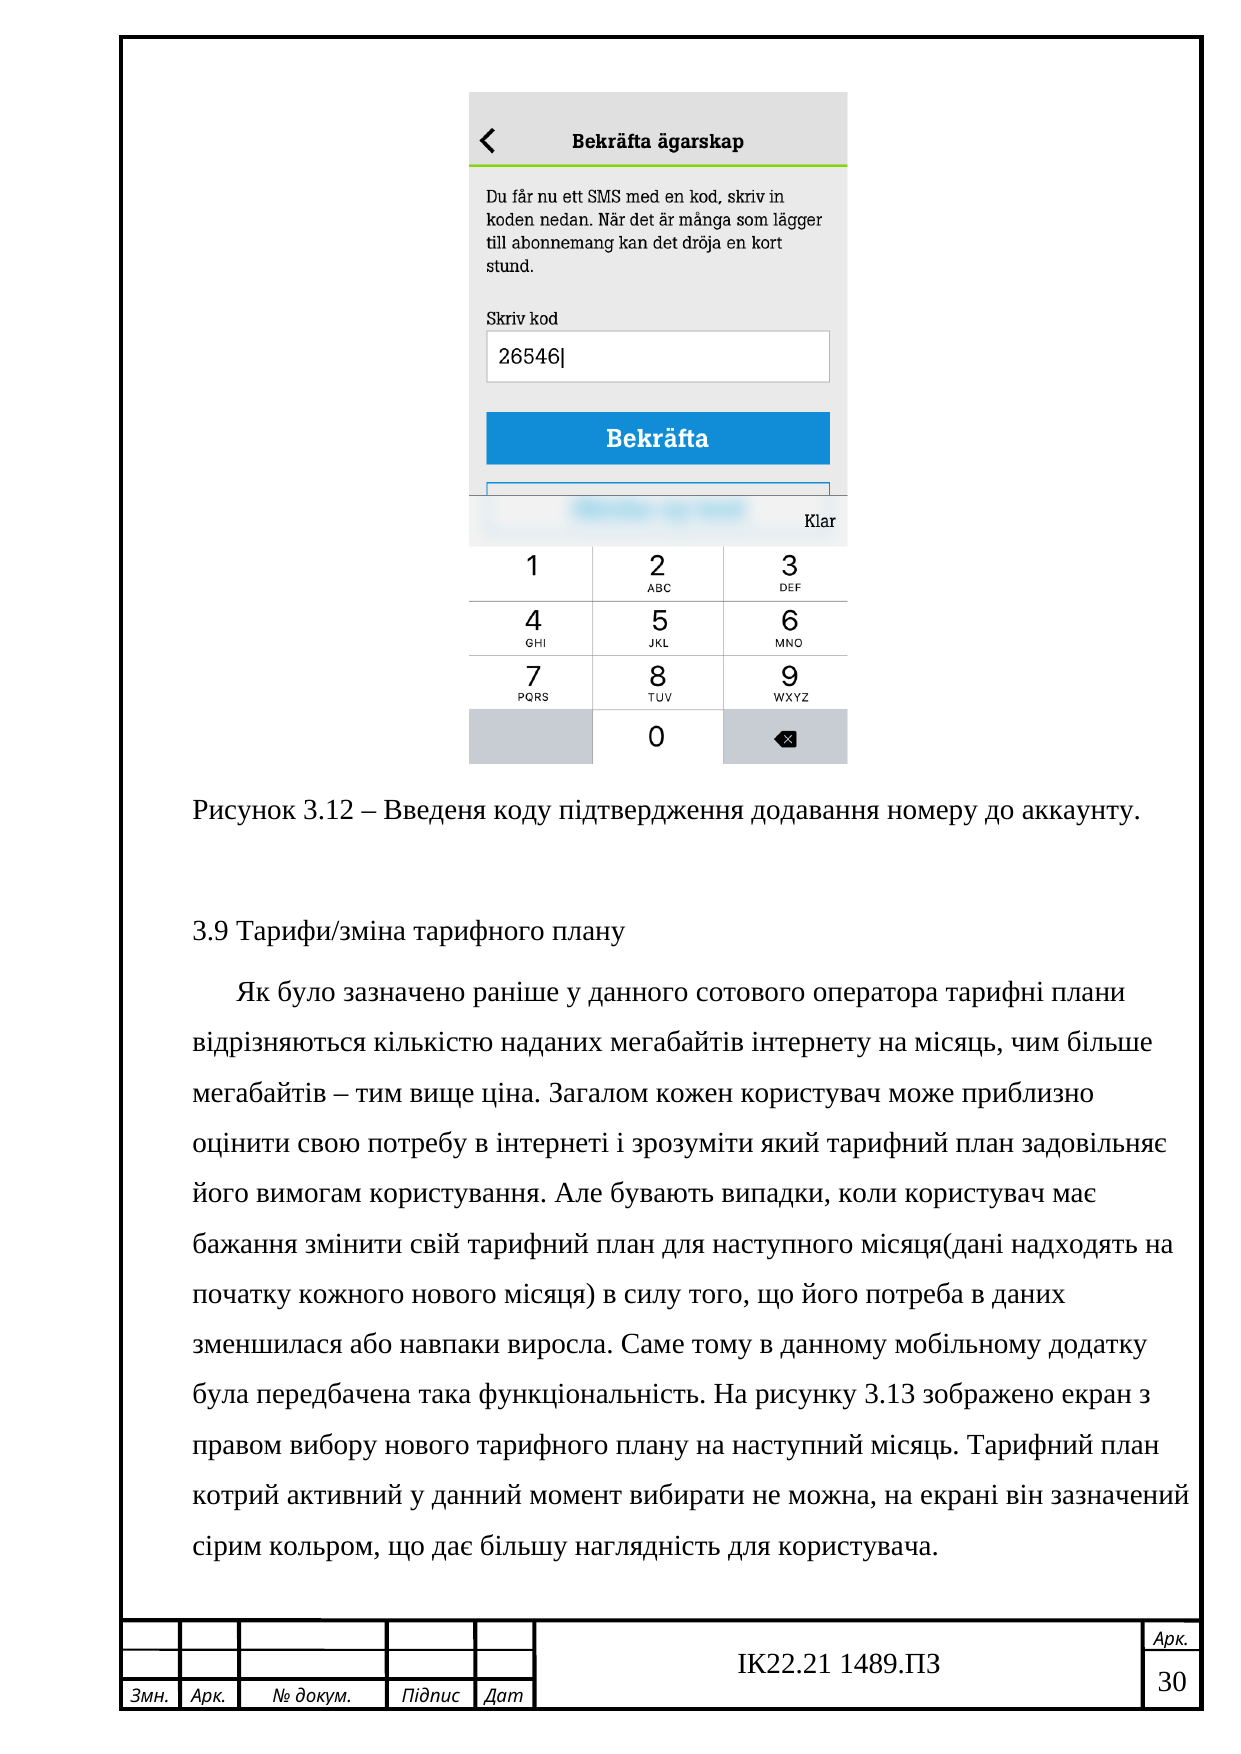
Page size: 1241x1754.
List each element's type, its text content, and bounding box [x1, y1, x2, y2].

text Рисунок 3.12 – Введеня коду підтвердження додавання номеру до аккаунту. [192, 792, 1196, 826]
text 3.9 Тарифи/зміна тарифного плану [192, 913, 1196, 947]
text Як було зазначено раніше у данного сотового оператора тарифні плани відрізняються кількістю наданих мегабайтів інтернету на місяць, чим більше мегабайтів – тим вище ціна. Загалом кожен користувач може приблизно оцінити свою потребу в інтернеті і зрозуміти який тарифний план задовільняє його вимогам користування. Але бувають випадки, коли користувач має бажання змінити свій тарифний план для наступного місяця(дані надходять на початку кожного нового місяця) в силу того, що його потреба в даних зменшилася або навпаки виросла. Саме тому в данному мобільному додатку була передбачена така функціональність. На рисунку 3.13 зображено екран з правом вибору нового тарифного плану на наступний місяць. Тарифний план котрий активний у данний момент вибирати не можна, на екрані він зазначений сірим кольром, що дає більшу наглядність для користувача. [192, 974, 1196, 1561]
picture [469, 92, 848, 765]
